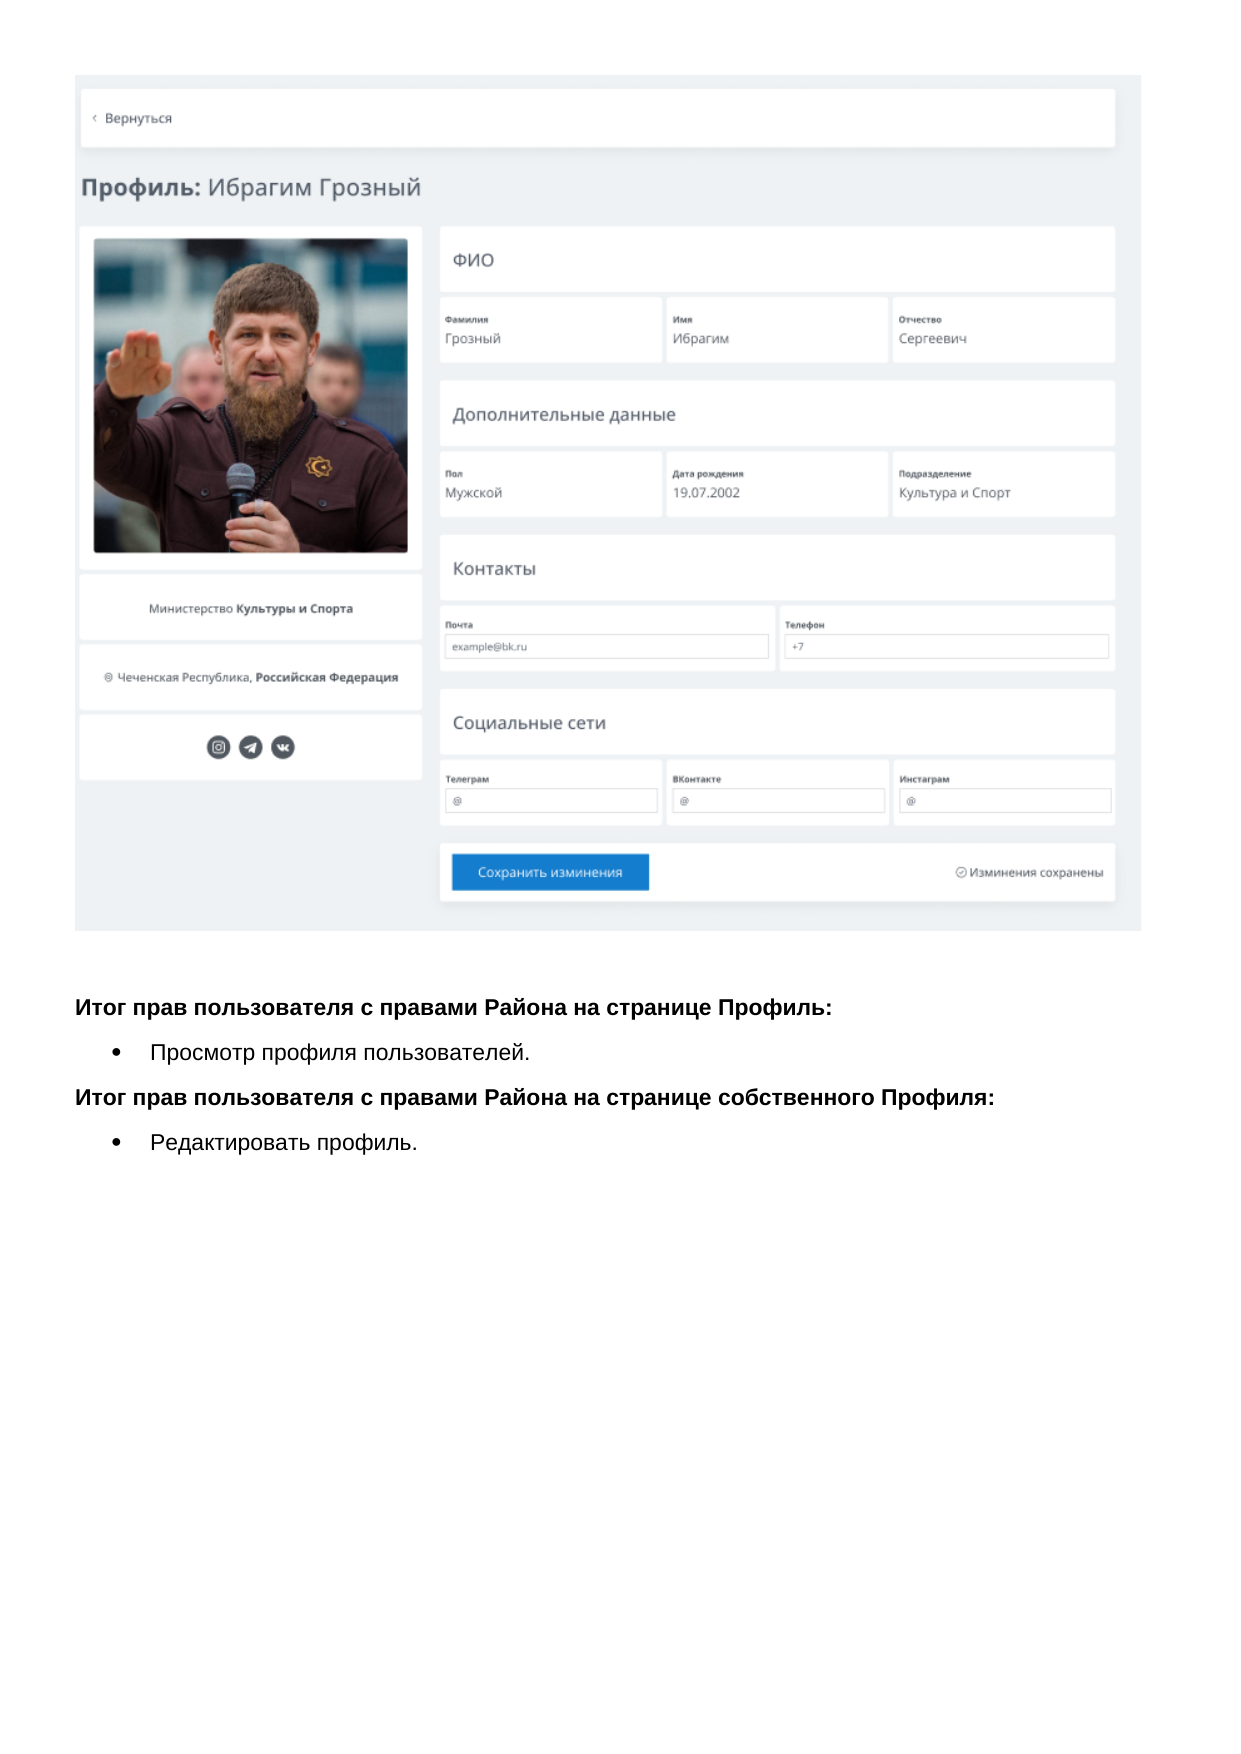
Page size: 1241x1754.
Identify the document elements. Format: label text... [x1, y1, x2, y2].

picture [75, 75, 1142, 931]
text Итог прав пользователя с правами Района на странице собственного Профиля: [75, 1084, 1165, 1111]
text Итог прав пользователя с правами Района на странице Профиль: [75, 994, 1165, 1020]
list Редактировать профиль. [112, 1129, 1165, 1156]
list Просмотр профиля пользователей. [112, 1039, 1165, 1066]
